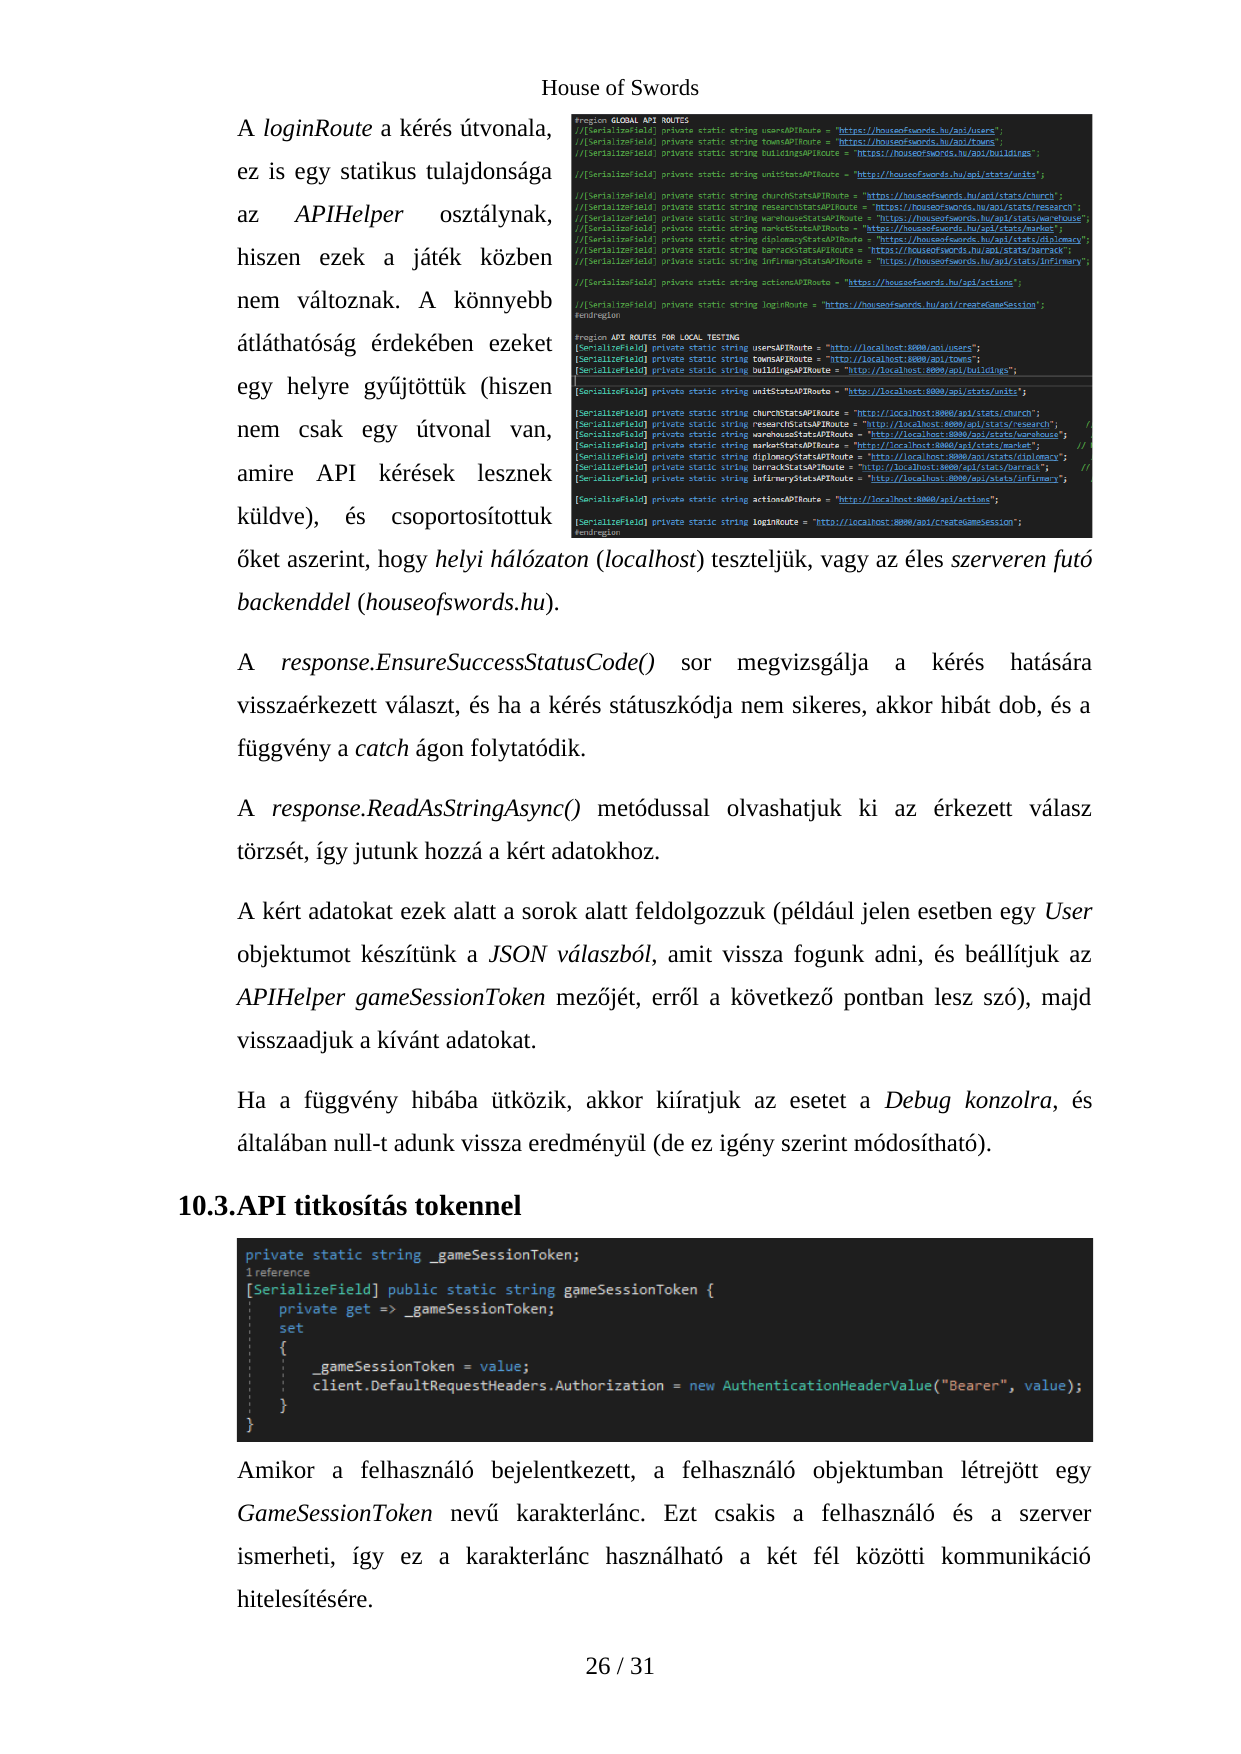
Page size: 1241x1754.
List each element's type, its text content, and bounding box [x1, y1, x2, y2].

list A kért adatokat ezek alatt a sorok alatt feldolgozzuk (például jelen esetben egy User objektumot készítünk a JSON válaszból, amit vissza fogunk adni, és beállítjuk az APIHelper gameSessionToken mezőjét, erről a következő pontban lesz szó), majd visszaadjuk a kívánt adatokat. [237, 896, 1092, 1054]
list Amikor a felhasználó bejelentkezett, a felhasználó objektumban létrejött egy GameSessionToken nevű karakterlánc. Ezt csakis a felhasználó és a szerver ismerheti, így ez a karakterlánc használható a két fél közötti kommunikáció hitelesítésére. [237, 1455, 1092, 1613]
picture [236, 1238, 1094, 1442]
list API titkosítás tokennel [177, 1188, 1092, 1221]
list Ha a függvény hibába ütközik, akkor kiíratjuk az esetet a Debug konzolra, és általában null-t adunk vissza eredményül (de ez igény szerint módosítható). [237, 1085, 1092, 1157]
picture [571, 114, 1093, 538]
list A response.ReadAsStringAsync() metódussal olvashatjuk ki az érkezett válasz törzsét, így jutunk hozzá a kért adatokhoz. [237, 793, 1092, 865]
list A response.EnsureSuccessStatusCode() sor megvizsgálja a kérés hatására visszaérkezett választ, és ha a kérés státuszkódja nem sikeres, akkor hibát dob, és a függvény a catch ágon folytatódik. [237, 647, 1092, 762]
